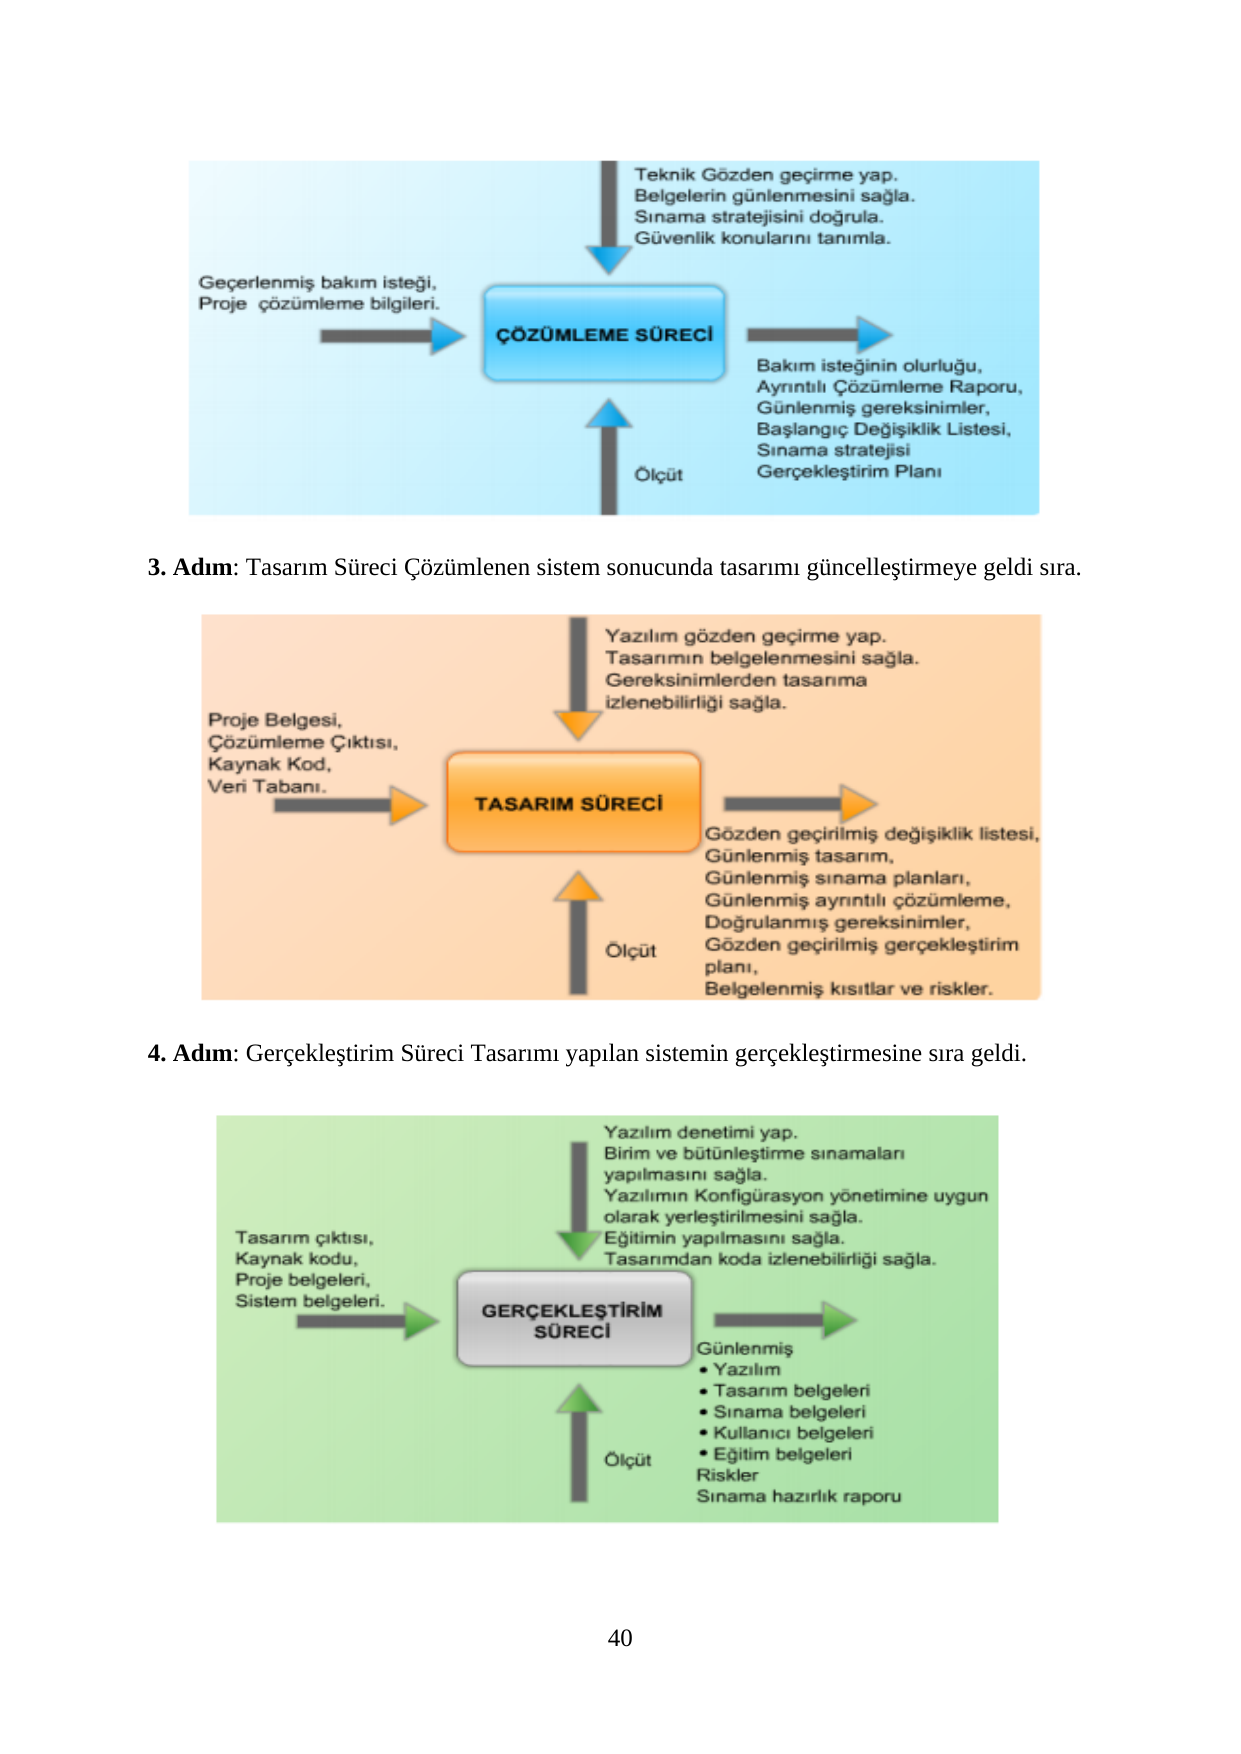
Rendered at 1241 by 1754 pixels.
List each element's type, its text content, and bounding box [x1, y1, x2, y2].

text 3. Adım: Tasarım Süreci Çözümlenen sistem sonucunda tasarımı güncelleştirmeye geldi sıra. [148, 552, 1093, 581]
picture [147, 1086, 1082, 1546]
picture [147, 600, 1114, 1020]
text 4. Adım: Gerçekleştirim Süreci Tasarımı yapılan sistemin gerçekleştirmesine sıra geldi. [148, 1038, 1093, 1067]
picture [147, 147, 1088, 534]
